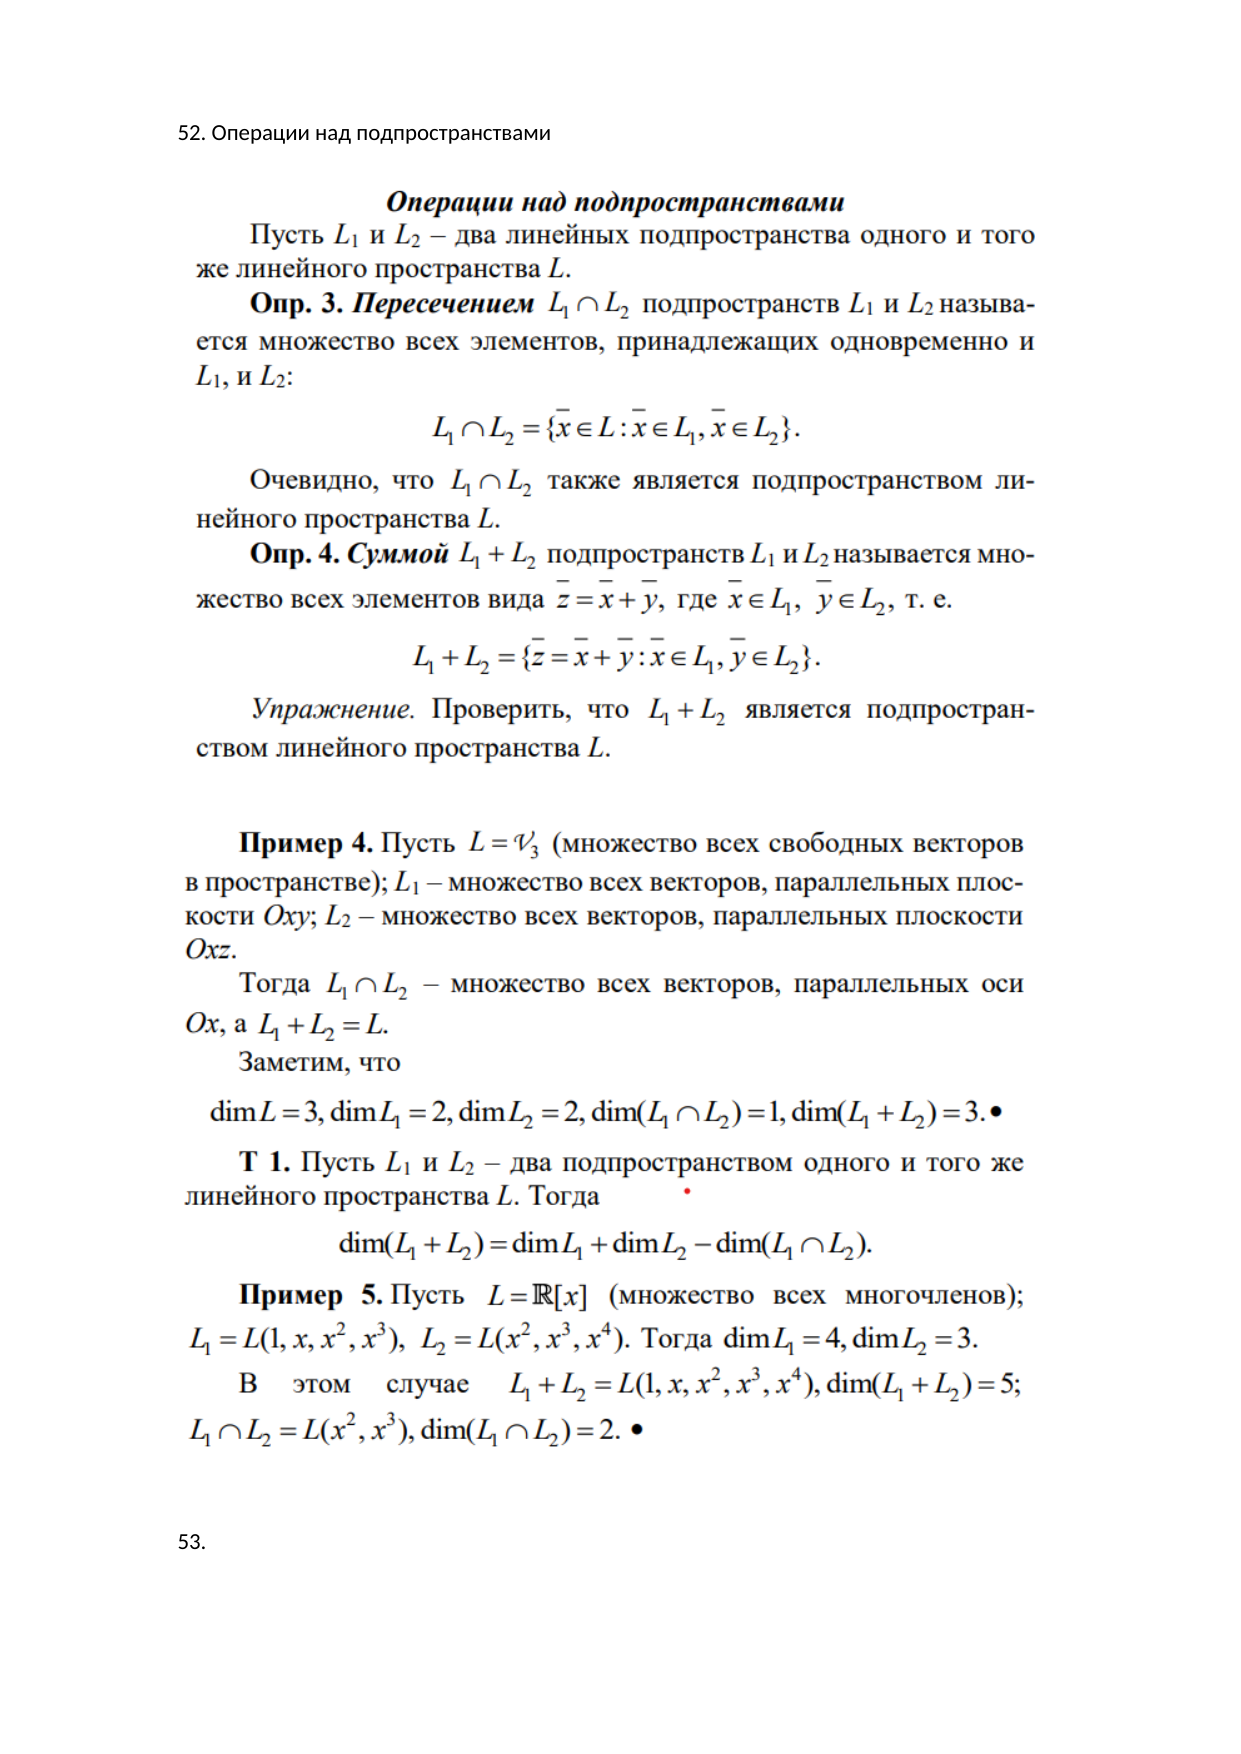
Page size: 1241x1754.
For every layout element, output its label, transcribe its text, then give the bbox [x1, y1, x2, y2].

picture [177, 171, 1055, 778]
text 52. Операции над подпространствами [177, 118, 1152, 146]
text 53. [177, 1527, 1152, 1555]
picture [177, 802, 1049, 1449]
